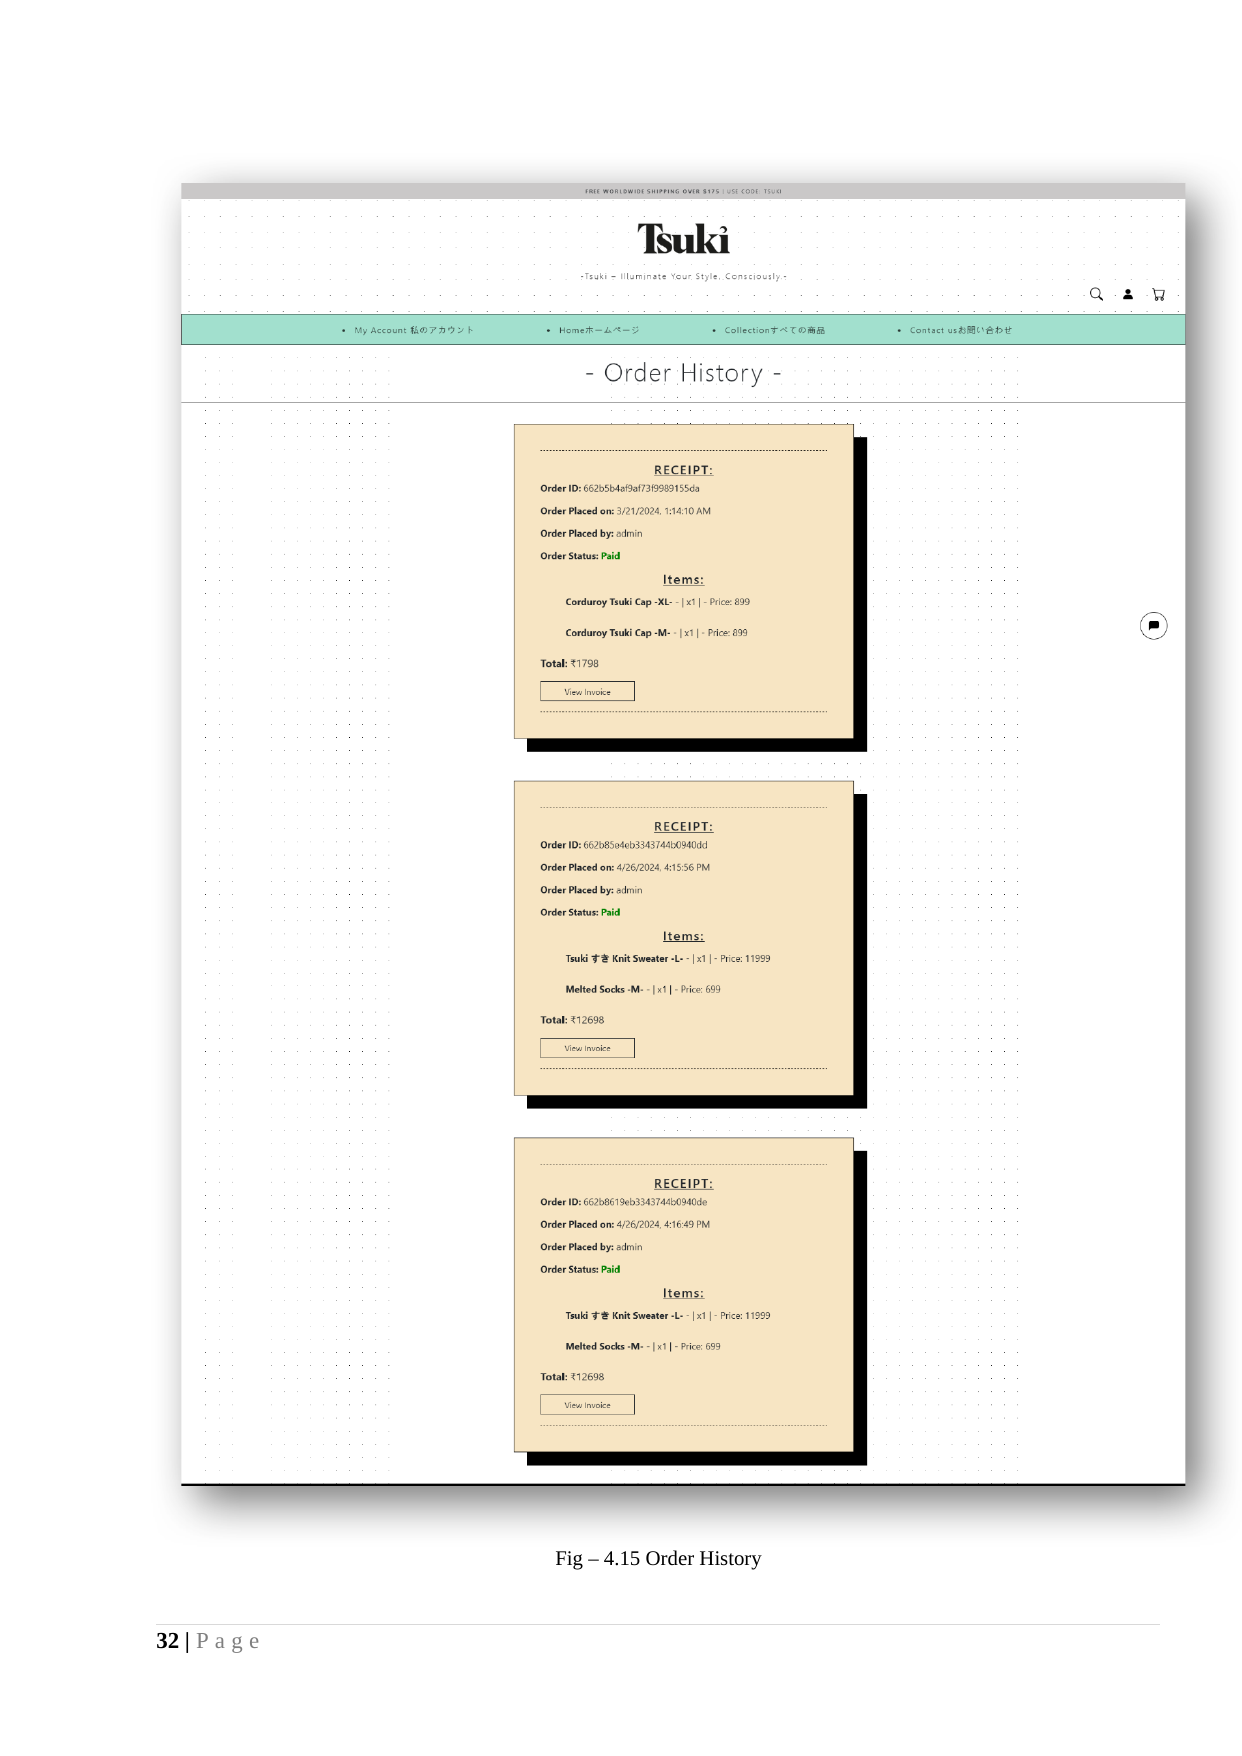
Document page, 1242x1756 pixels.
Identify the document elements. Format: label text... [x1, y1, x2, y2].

text Fig – 4.15 Order History [156, 1546, 1160, 1570]
picture [181, 183, 1186, 1486]
